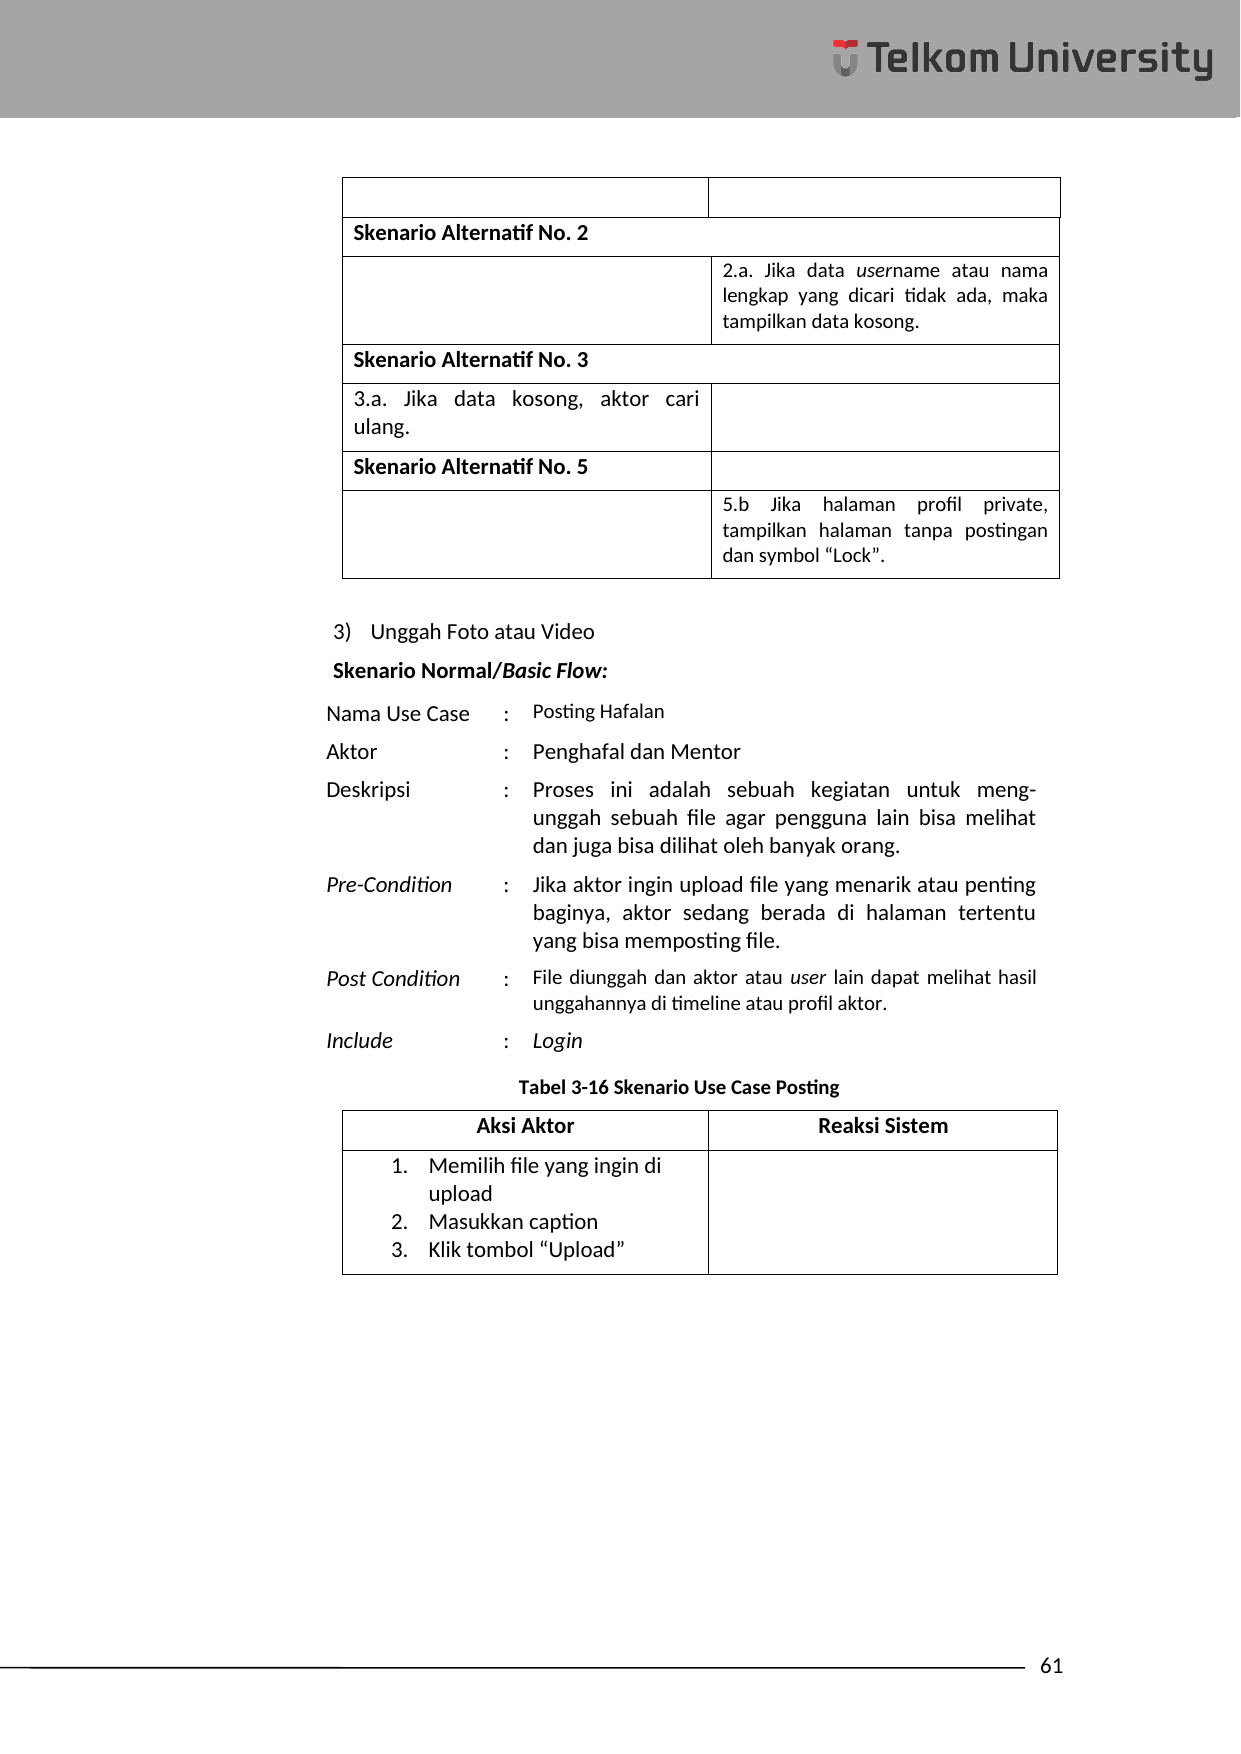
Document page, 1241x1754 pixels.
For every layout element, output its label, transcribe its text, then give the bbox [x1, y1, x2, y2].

table_cell [712, 452, 1059, 490]
table_cell : [492, 870, 521, 964]
table_cell Memilih file yang ingin di upload Masukkan caption Klik tombol “Upload” [343, 1151, 708, 1273]
table_cell Proses ini adalah sebuah kegiatan untuk meng-unggah sebuah file agar pengguna lain bisa melihat dan juga bisa dilihat oleh banyak orang. [521, 776, 1048, 870]
table_cell 3.a. Jika data kosong, aktor cari ulang. [343, 384, 711, 451]
table_cell [343, 257, 711, 344]
table_cell : [492, 1026, 521, 1064]
table_cell 5.b Jika halaman profil private, tampilkan halaman tanpa postingan dan symbol “Lock”. [712, 491, 1059, 578]
picture [833, 40, 1213, 81]
table_cell File diunggah dan aktor atau user lain dapat melihat hasil unggahannya di timeline atau profil aktor. [521, 965, 1048, 1026]
table_cell Skenario Alternatif No. 5 [343, 452, 711, 490]
table_cell Jika aktor ingin upload file yang menarik atau penting baginya, aktor sedang berada di halaman tertentu yang bisa memposting file. [521, 870, 1048, 964]
table_cell Penghafal dan Mentor [521, 737, 1048, 776]
table_cell 2.a. Jika data username atau nama lengkap yang dicari tidak ada, maka tampilkan data kosong. [712, 257, 1059, 344]
table_header Posting Hafalan [521, 699, 1048, 737]
table_cell Aktor [315, 737, 492, 776]
table_cell Login [521, 1026, 1048, 1064]
table_cell : [492, 737, 521, 776]
table_cell : [492, 965, 521, 1026]
table_cell Include [315, 1026, 492, 1064]
table_cell Deskripsi [315, 776, 492, 870]
list Unggah Foto atau Video [333, 617, 1063, 646]
table_cell Skenario Alternatif No. 3 [343, 345, 1059, 383]
table_header Nama Use Case [315, 699, 492, 737]
table_cell [343, 491, 711, 578]
table_cell [343, 178, 708, 217]
table_cell Pre-Condition [315, 870, 492, 964]
table_header Reaksi Sistem [709, 1111, 1057, 1150]
table_cell : [492, 776, 521, 870]
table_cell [709, 178, 1060, 217]
table_cell Skenario Alternatif No. 2 [343, 218, 1059, 256]
table_header Aksi Aktor [343, 1111, 708, 1150]
table_cell [712, 384, 1059, 451]
table_header : [492, 699, 521, 737]
table_cell [709, 1151, 1057, 1273]
table_cell Post Condition [315, 965, 492, 1026]
text Skenario Normal/Basic Flow: [333, 656, 1063, 684]
